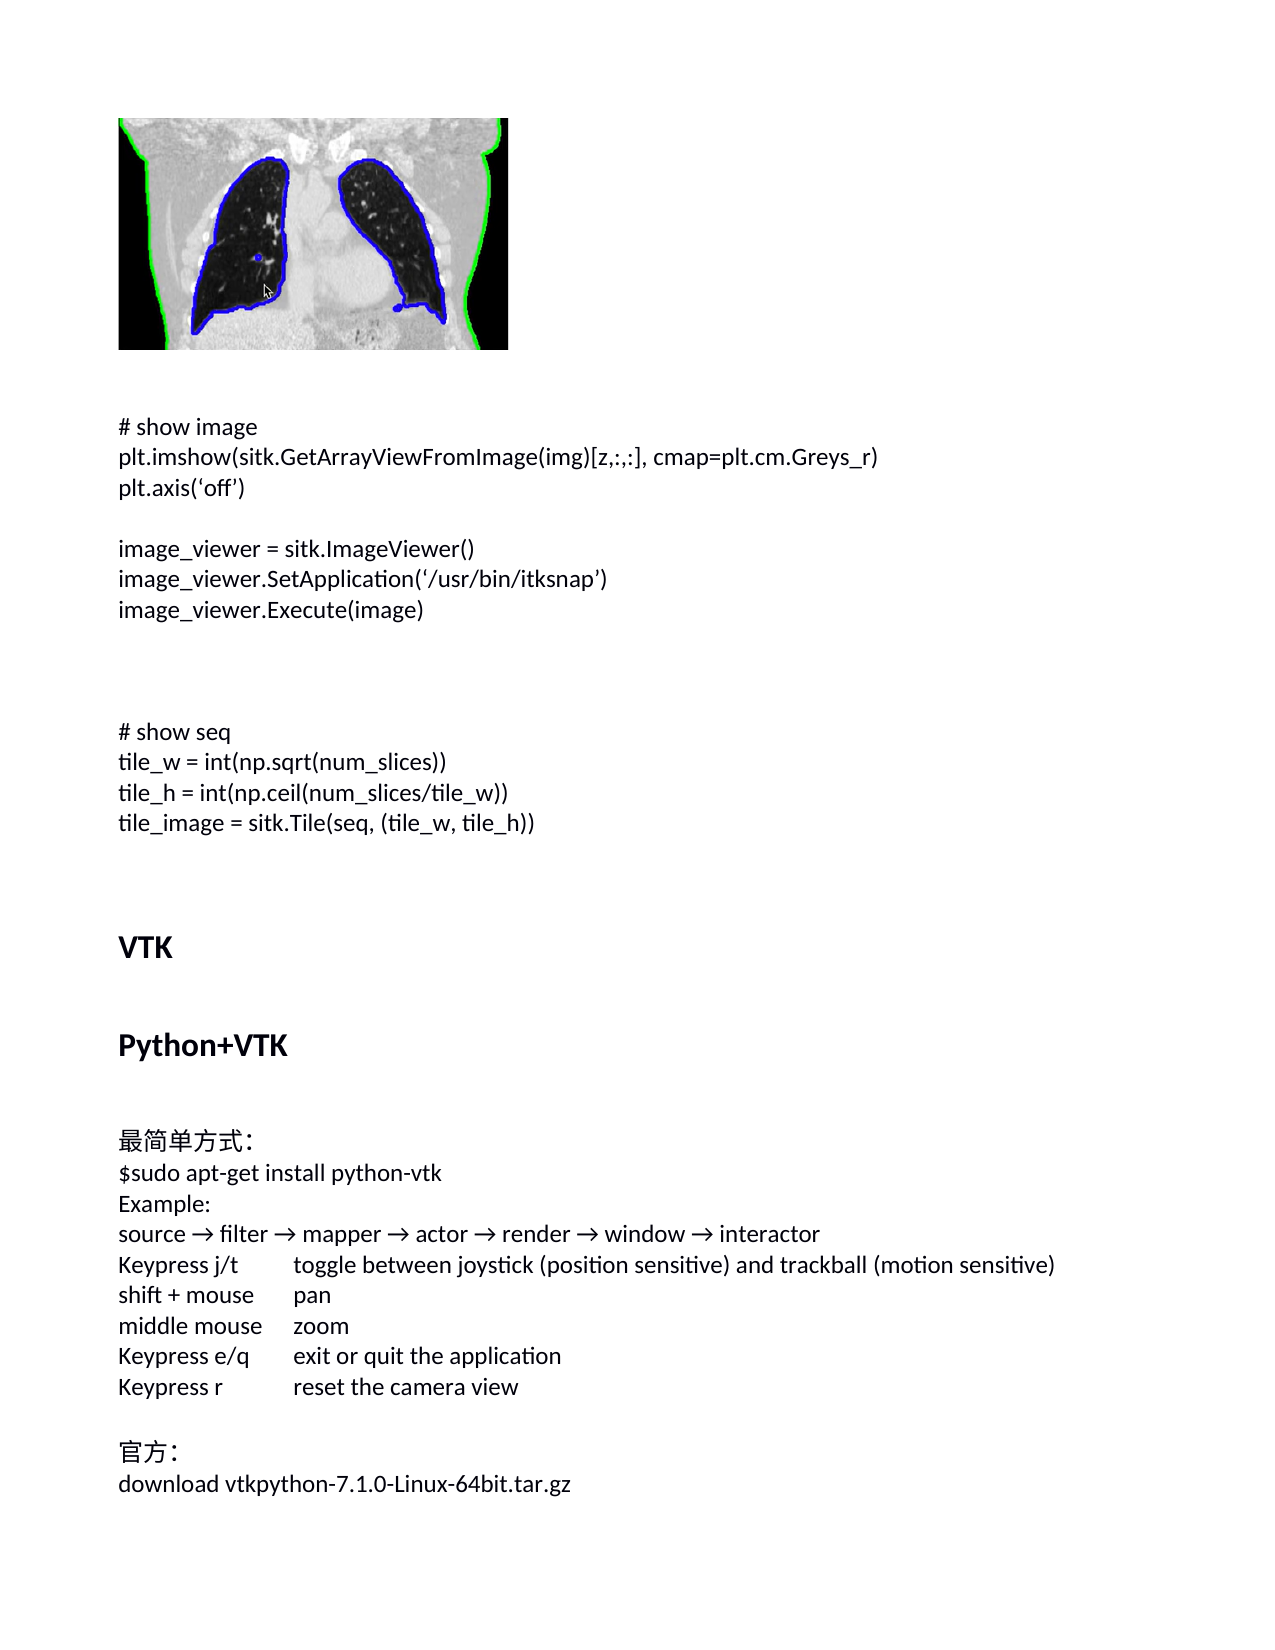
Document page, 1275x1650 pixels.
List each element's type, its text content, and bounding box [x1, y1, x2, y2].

text tile_image = sitk.Tile(seq, (tile_w, tile_h)) [118, 807, 1157, 838]
text plt.axis(‘off’) [118, 472, 1157, 502]
text middle mouse zoom [118, 1310, 1157, 1341]
text tile_h = int(np.ceil(num_slices/tile_w)) [118, 777, 1157, 807]
subtitle VTK [118, 926, 1157, 967]
text Keypress e/q exit or quit the application [118, 1341, 1157, 1371]
subtitle Python+VTK [118, 1024, 1157, 1064]
text plt.imshow(sitk.GetArrayViewFromImage(img)[z,:,:], cmap=plt.cm.Greys_r) [118, 441, 1157, 472]
text Keypress r reset the camera view [118, 1371, 1157, 1402]
text 官方： [118, 1432, 1157, 1468]
text Example: http://www.vtk.org/Wiki/VTK/Examples/Python [118, 1188, 1157, 1218]
text image_viewer.SetApplication(‘/usr/bin/itksnap’) [118, 563, 1157, 594]
text 最简单方式： [118, 1121, 1157, 1157]
text shift + mouse pan [118, 1279, 1157, 1310]
text source → filter → mapper → actor → render → window → interactor [118, 1218, 1157, 1249]
text tile_w = int(np.sqrt(num_slices)) [118, 746, 1157, 777]
text download vtkpython-7.1.0-Linux-64bit.tar.gz [118, 1468, 1157, 1499]
text image_viewer.Execute(image) [118, 594, 1157, 624]
picture [118, 118, 509, 350]
text # show seq [118, 716, 1157, 746]
text $sudo apt-get install python-vtk [118, 1157, 1157, 1188]
text # show image [118, 411, 1157, 441]
text image_viewer = sitk.ImageViewer() [118, 533, 1157, 563]
text Keypress j/t toggle between joystick (position sensitive) and trackball (motion sensitive) [118, 1249, 1157, 1279]
